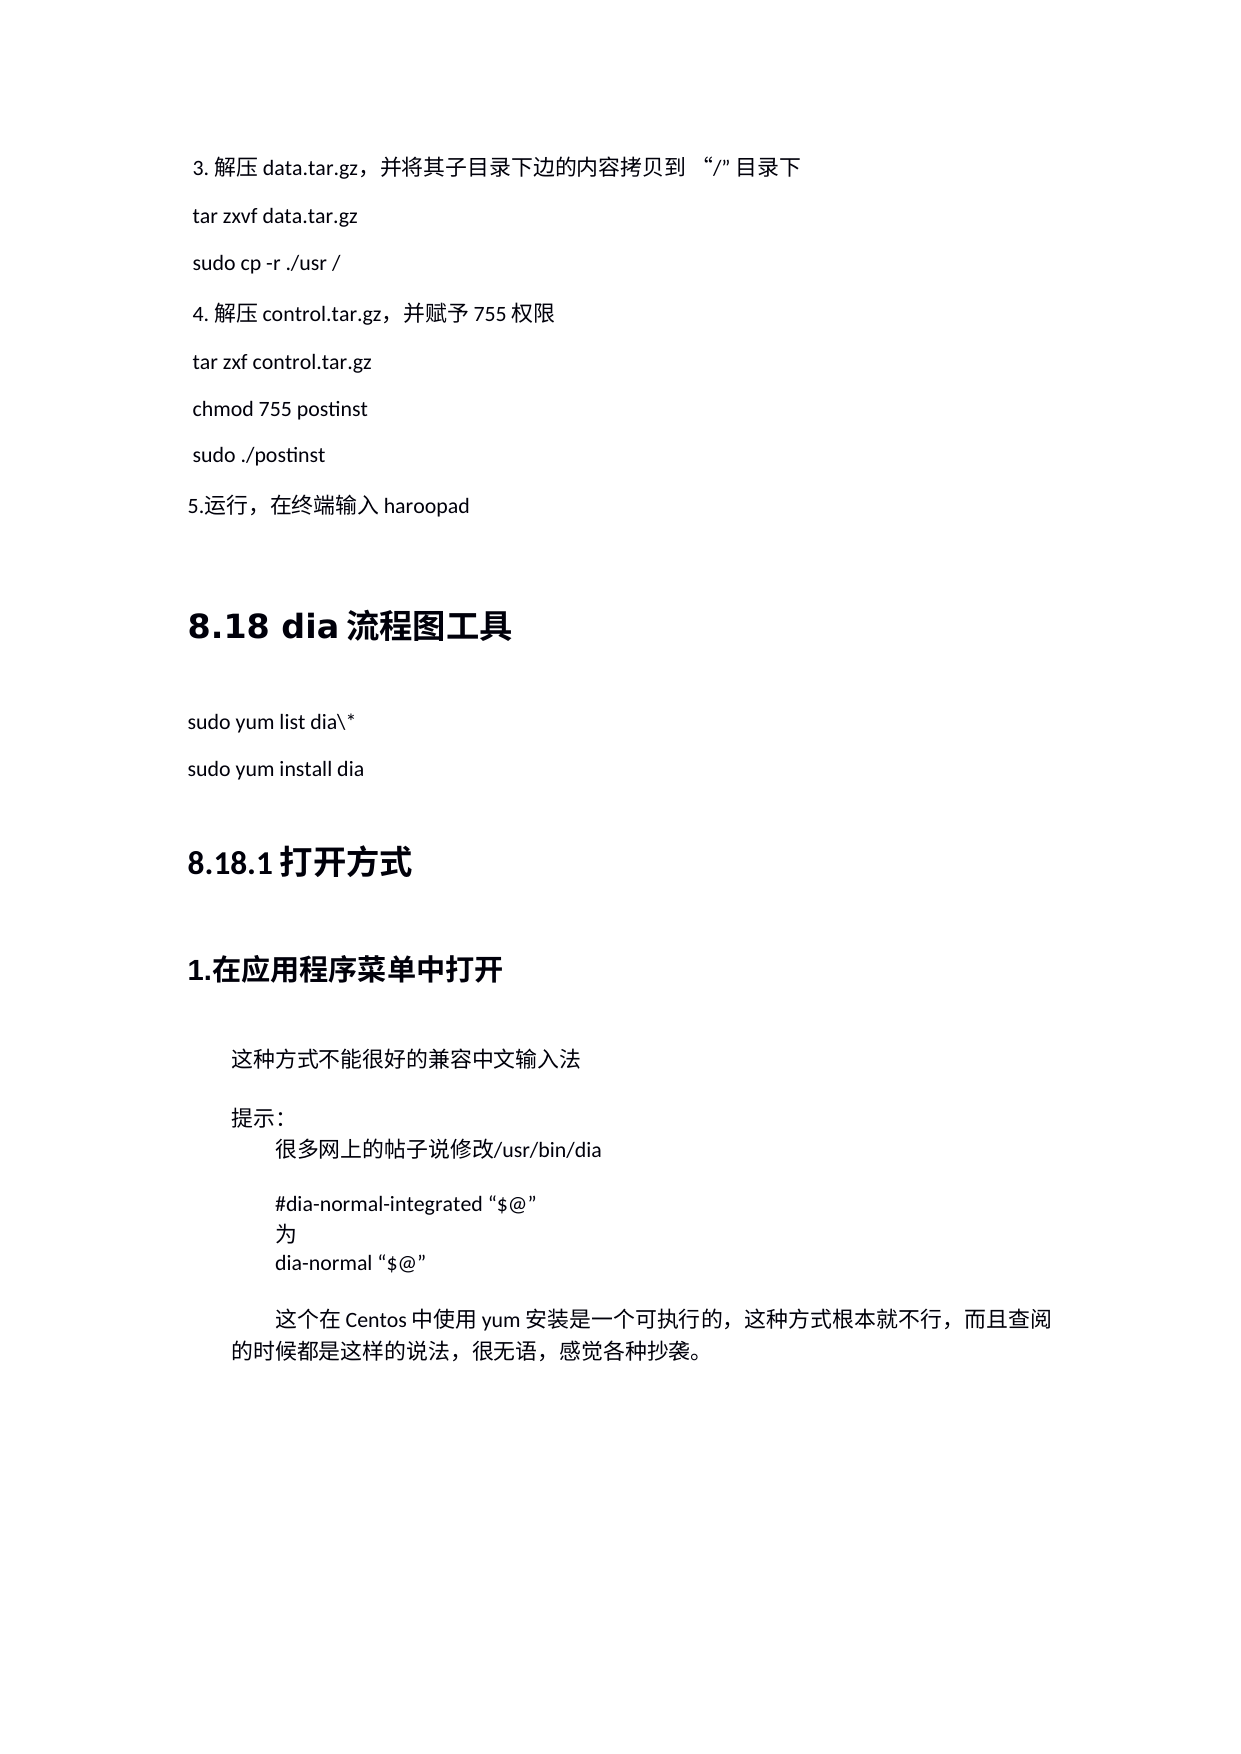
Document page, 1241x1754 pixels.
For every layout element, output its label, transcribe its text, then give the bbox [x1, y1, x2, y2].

text 1.在应用程序菜单中打开 [187, 947, 1053, 989]
list 运行，在终端输入haroopad [187, 488, 1053, 519]
list 提示： [231, 1101, 1053, 1132]
list 这种方式不能很好的兼容中文输入法 [231, 1042, 1053, 1074]
list sudo cp -r ./usr / [187, 249, 1053, 276]
text 8.18.1打开方式 [187, 835, 1053, 884]
list tar zxf control.tar.gz [187, 348, 1053, 375]
list 3. 解压 data.tar.gz，并将其子目录下边的内容拷贝到 “/” 目录下 [187, 150, 1053, 182]
text sudo yum install dia [187, 755, 1053, 782]
list 4. 解压control.tar.gz，并赋予755权限 [187, 296, 1053, 327]
list 8.18 dia流程图工具 [187, 599, 1053, 648]
list 这个在Centos中使用yum安装是一个可执行的，这种方式根本就不行，而且查阅的时候都是这样的说法，很无语，感觉各种抄袭。 [231, 1302, 1053, 1366]
list 很多网上的帖子说修改/usr/bin/dia [231, 1132, 1053, 1164]
list #dia-normal-integrated “$@” [231, 1191, 1053, 1217]
list sudo ./postinst [187, 441, 1053, 468]
list chmod 755 postinst [187, 395, 1053, 421]
list tar zxvf data.tar.gz [187, 202, 1053, 229]
list 为 [231, 1217, 1053, 1249]
list dia-normal “$@” [231, 1249, 1053, 1276]
list sudo yum list dia\* [187, 708, 1053, 735]
